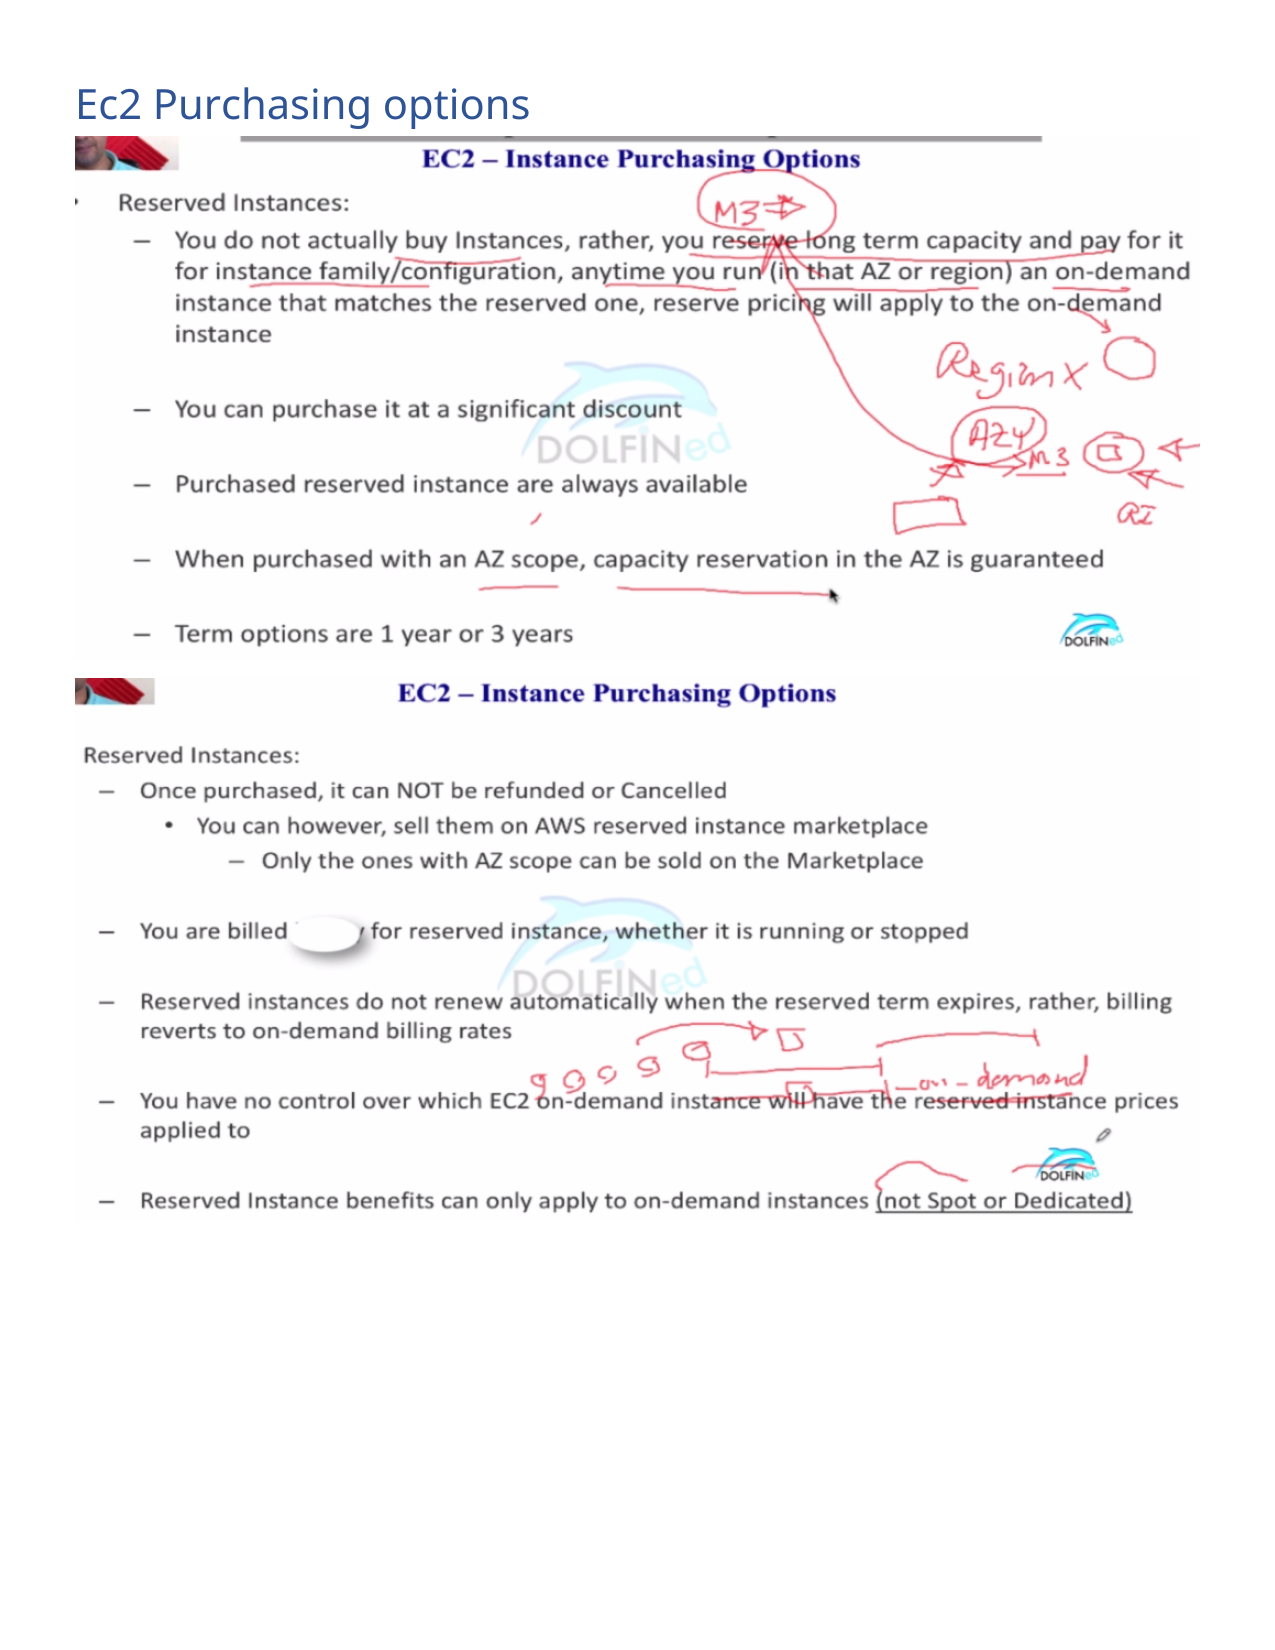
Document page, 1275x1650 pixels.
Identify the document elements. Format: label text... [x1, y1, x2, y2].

picture [75, 136, 1200, 659]
subtitle Ec2 Purchasing options [75, 75, 1200, 132]
picture [75, 678, 1200, 1222]
